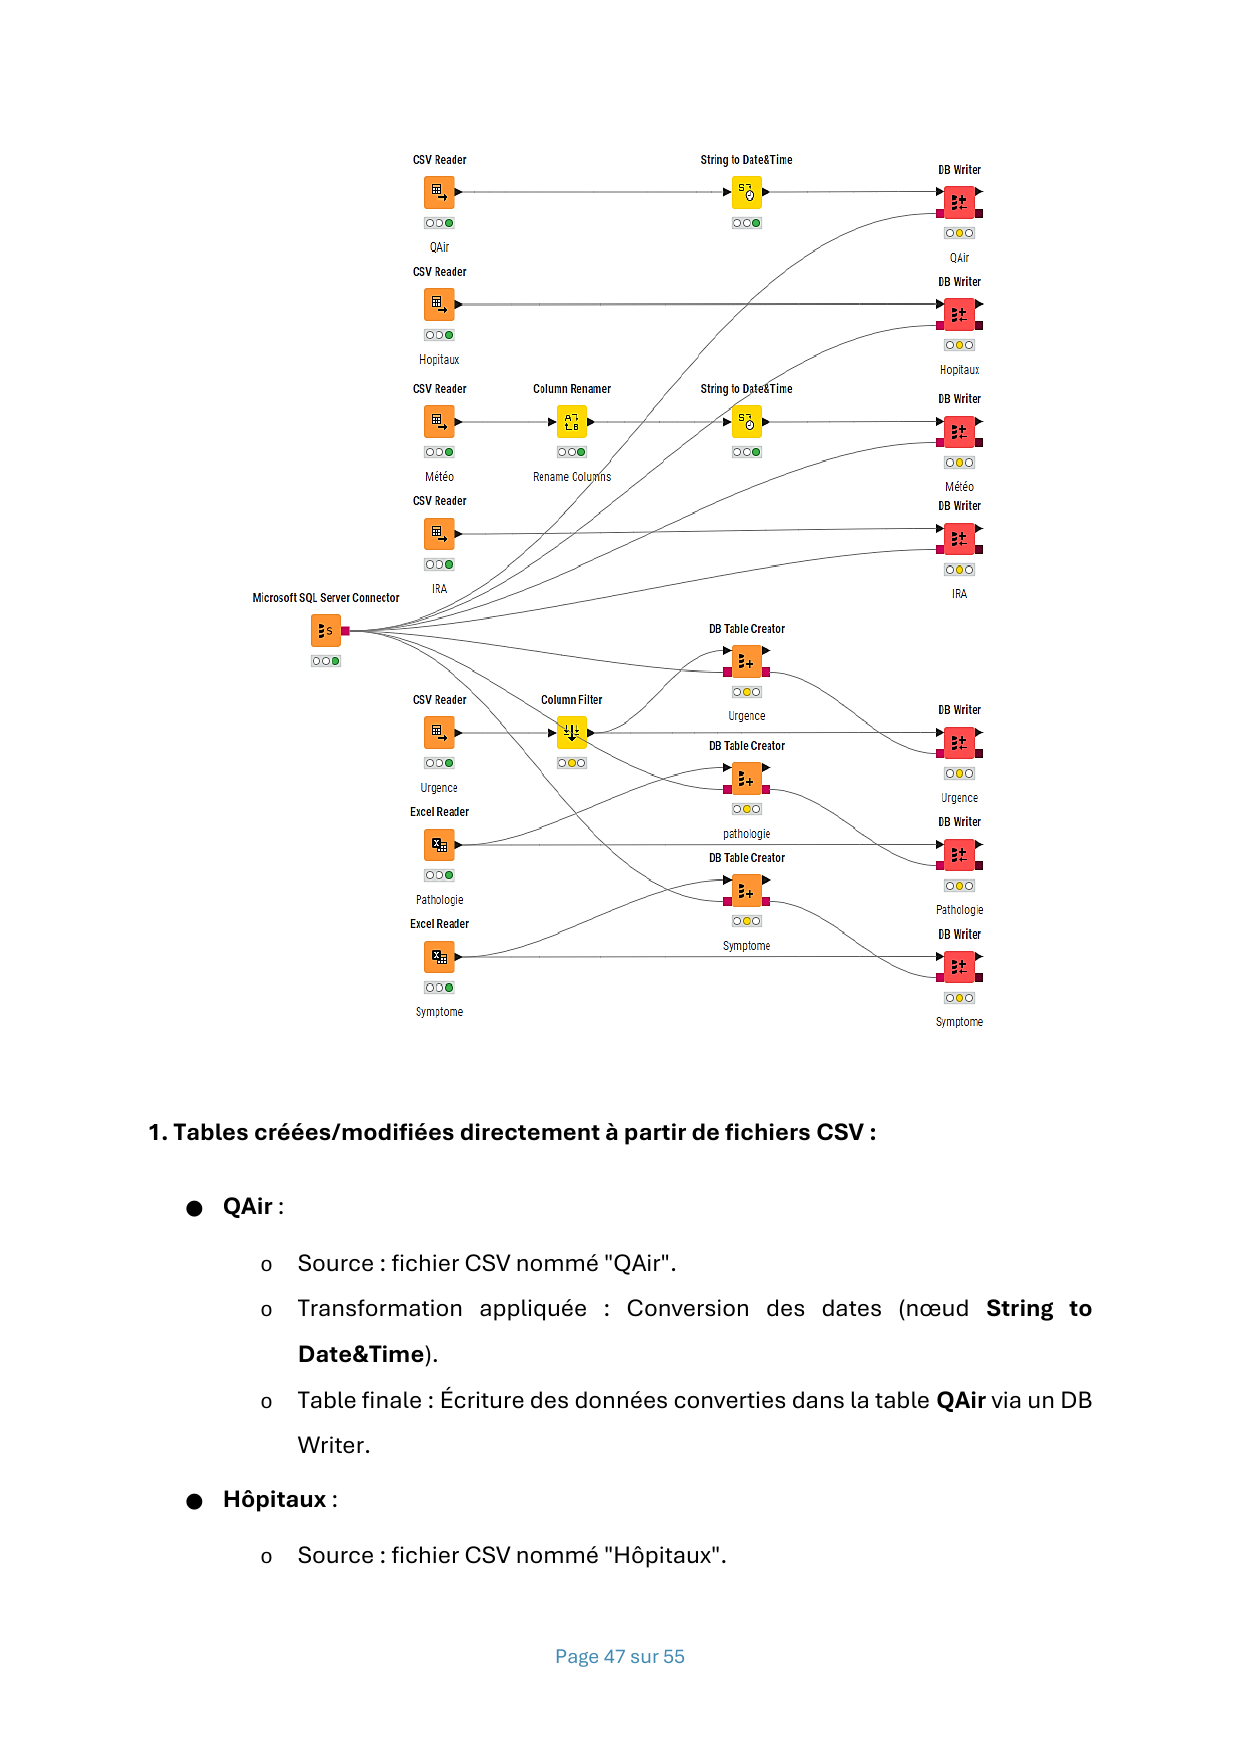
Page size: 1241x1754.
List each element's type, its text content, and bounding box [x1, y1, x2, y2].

text 1. Tables créées/modifiées directement à partir de fichiers CSV : [148, 1117, 1093, 1147]
list Source : fichier CSV nommé "Hôpitaux". [260, 1540, 1093, 1571]
list Table finale : Écriture des données converties dans la table QAir via un DB Writer. [260, 1385, 1093, 1461]
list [260, 1293, 1093, 1369]
list QAir : [185, 1183, 1093, 1226]
list Hôpitaux : [185, 1476, 1093, 1519]
picture [246, 147, 995, 1038]
list Source : fichier CSV nommé "QAir". [260, 1247, 1093, 1278]
